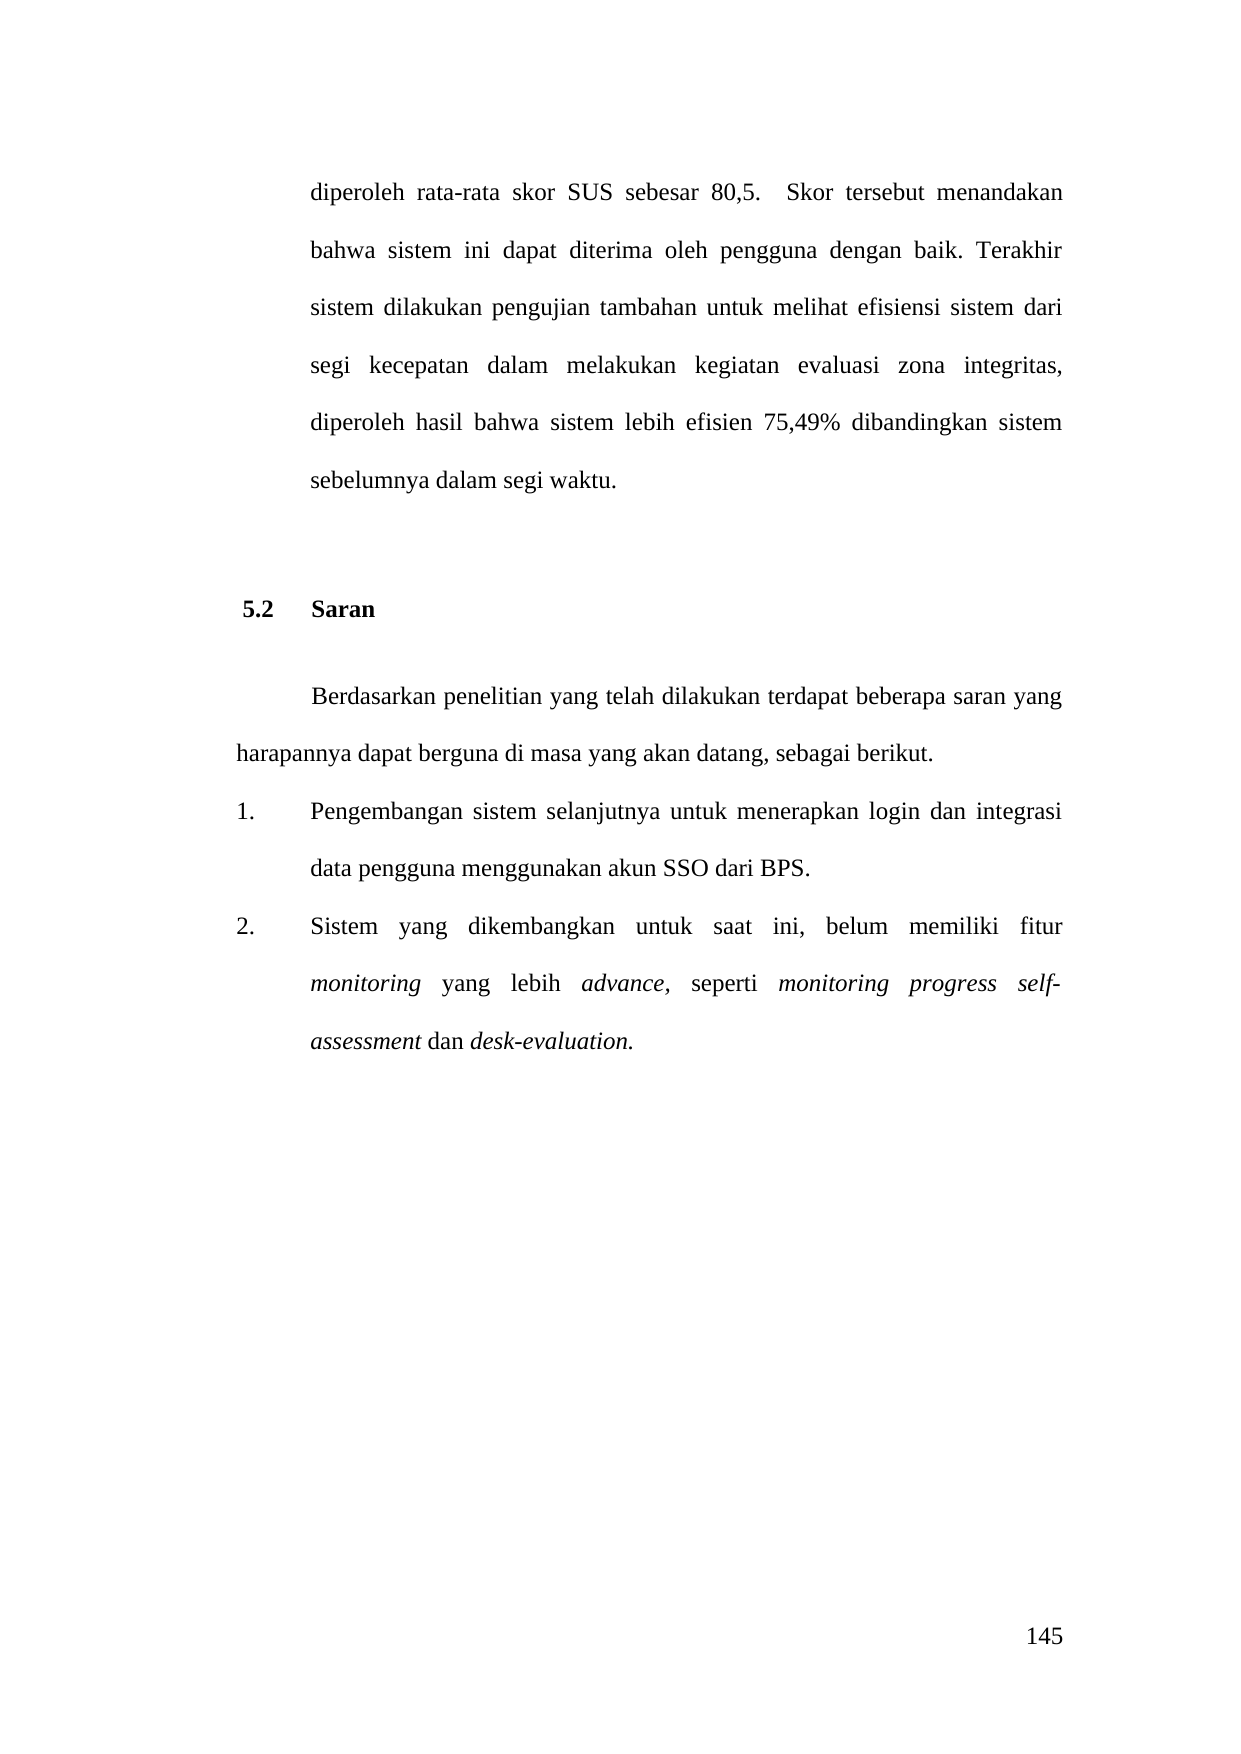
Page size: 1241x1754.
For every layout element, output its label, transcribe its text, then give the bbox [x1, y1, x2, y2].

list Pengembangan sistem selanjutnya untuk menerapkan login dan integrasi data pengguna menggunakan akun SSO dari BPS. [236, 796, 1063, 882]
list Sistem yang dikembangkan untuk saat ini, belum memiliki fitur monitoring yang lebih advance, seperti monitoring progress self-assessment dan desk-evaluation. [236, 911, 1063, 1054]
text Berdasarkan penelitian yang telah dilakukan terdapat beberapa saran yang harapannya dapat berguna di masa yang akan datang, sebagai berikut. [236, 681, 1063, 767]
text Saran [274, 594, 1063, 623]
